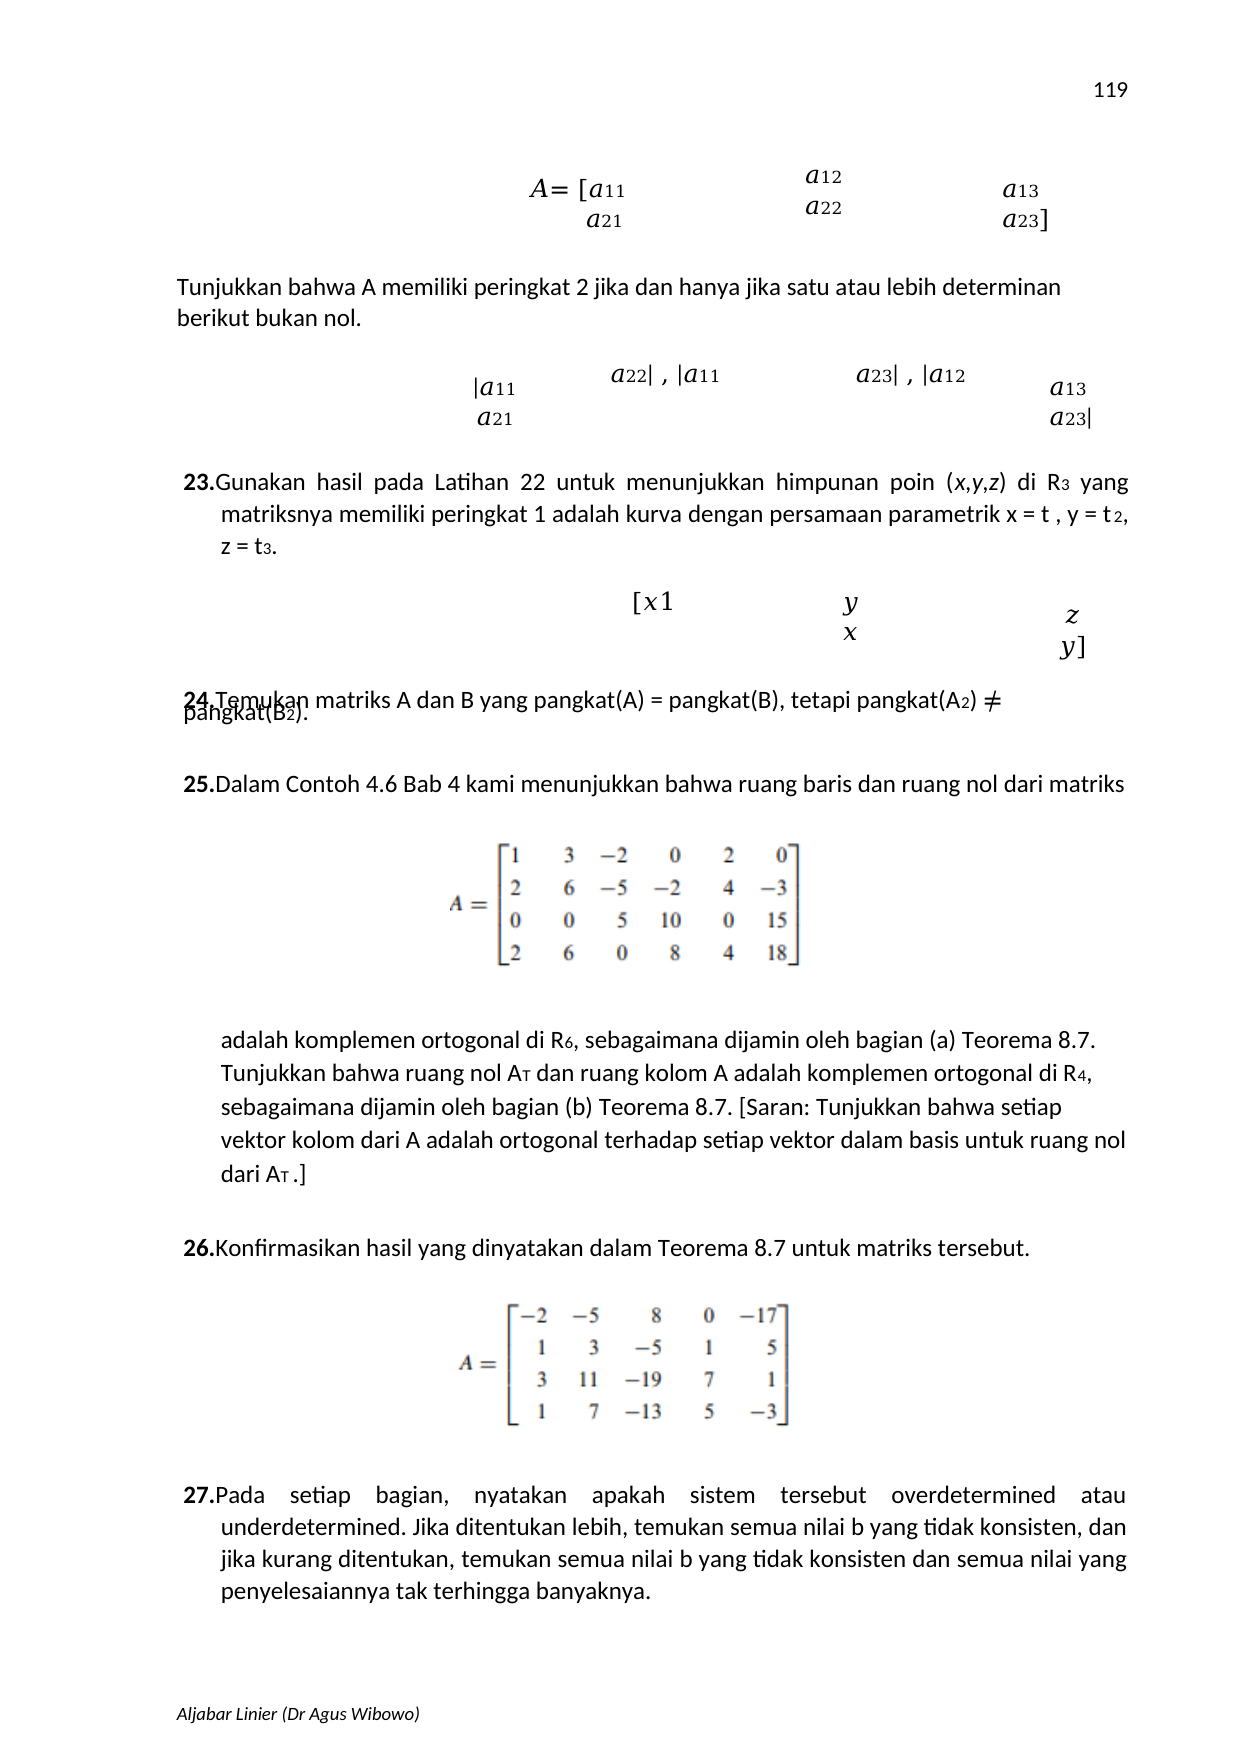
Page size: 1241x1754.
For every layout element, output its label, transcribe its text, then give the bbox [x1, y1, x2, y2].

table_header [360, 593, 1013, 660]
text 24.Temukan matriks A dan B yang pangkat(A) = pangkat(B), tetapi pangkat(A2) ≠ pangkat(B2). [183, 696, 1131, 727]
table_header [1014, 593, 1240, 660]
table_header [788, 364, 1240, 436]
picture [450, 837, 811, 981]
picture [453, 1301, 807, 1434]
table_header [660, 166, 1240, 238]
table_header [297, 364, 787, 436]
text Tunjukkan bahwa A memiliki peringkat 2 jika dan hanya jika satu atau lebih determinan berikut bukan nol. [177, 271, 1131, 333]
text adalah komplemen ortogonal di R6, sebagaimana dijamin oleh bagian (a) Teorema 8.7. Tunjukkan bahwa ruang nol AT dan ruang kolom A adalah komplemen ortogonal di R4, sebagaimana dijamin oleh bagian (b) Teorema 8.7. [Saran: Tunjukkan bahwa setiap vektor kolom dari A adalah ortogonal terhadap setiap vektor dalam basis untuk ruang nol dari AT .] [221, 1024, 1131, 1188]
text 26.Konfirmasikan hasil yang dinyatakan dalam Teorema 8.7 untuk matriks tersebut. [183, 1237, 1131, 1262]
text 23.Gunakan hasil pada Latihan 22 untuk menunjukkan himpunan poin (x,y,z) di R3 yang matriksnya memiliki peringkat 1 adalah kurva dengan persamaan parametrik x = t , y = t2, z = t3. [183, 466, 1128, 561]
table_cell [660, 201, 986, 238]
text Aljabar Linier (Dr Agus Wibowo) [177, 1706, 1131, 1724]
text 25.Dalam Contoh 4.6 Bab 4 kami menunjukkan bahwa ruang baris dan ruang nol dari matriks [183, 772, 1131, 797]
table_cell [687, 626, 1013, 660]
text 119 [150, 79, 1128, 102]
text 27.Pada setiap bagian, nyatakan apakah sistem tersebut overdetermined atau underdetermined. Jika ditentukan lebih, temukan semua nilai b yang tidak konsisten, dan jika kurang ditentukan, temukan semua nilai b yang tidak konsisten dan semua nilai yang penyelesaiannya tak terhingga banyaknya. [183, 1479, 1128, 1606]
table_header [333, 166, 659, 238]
